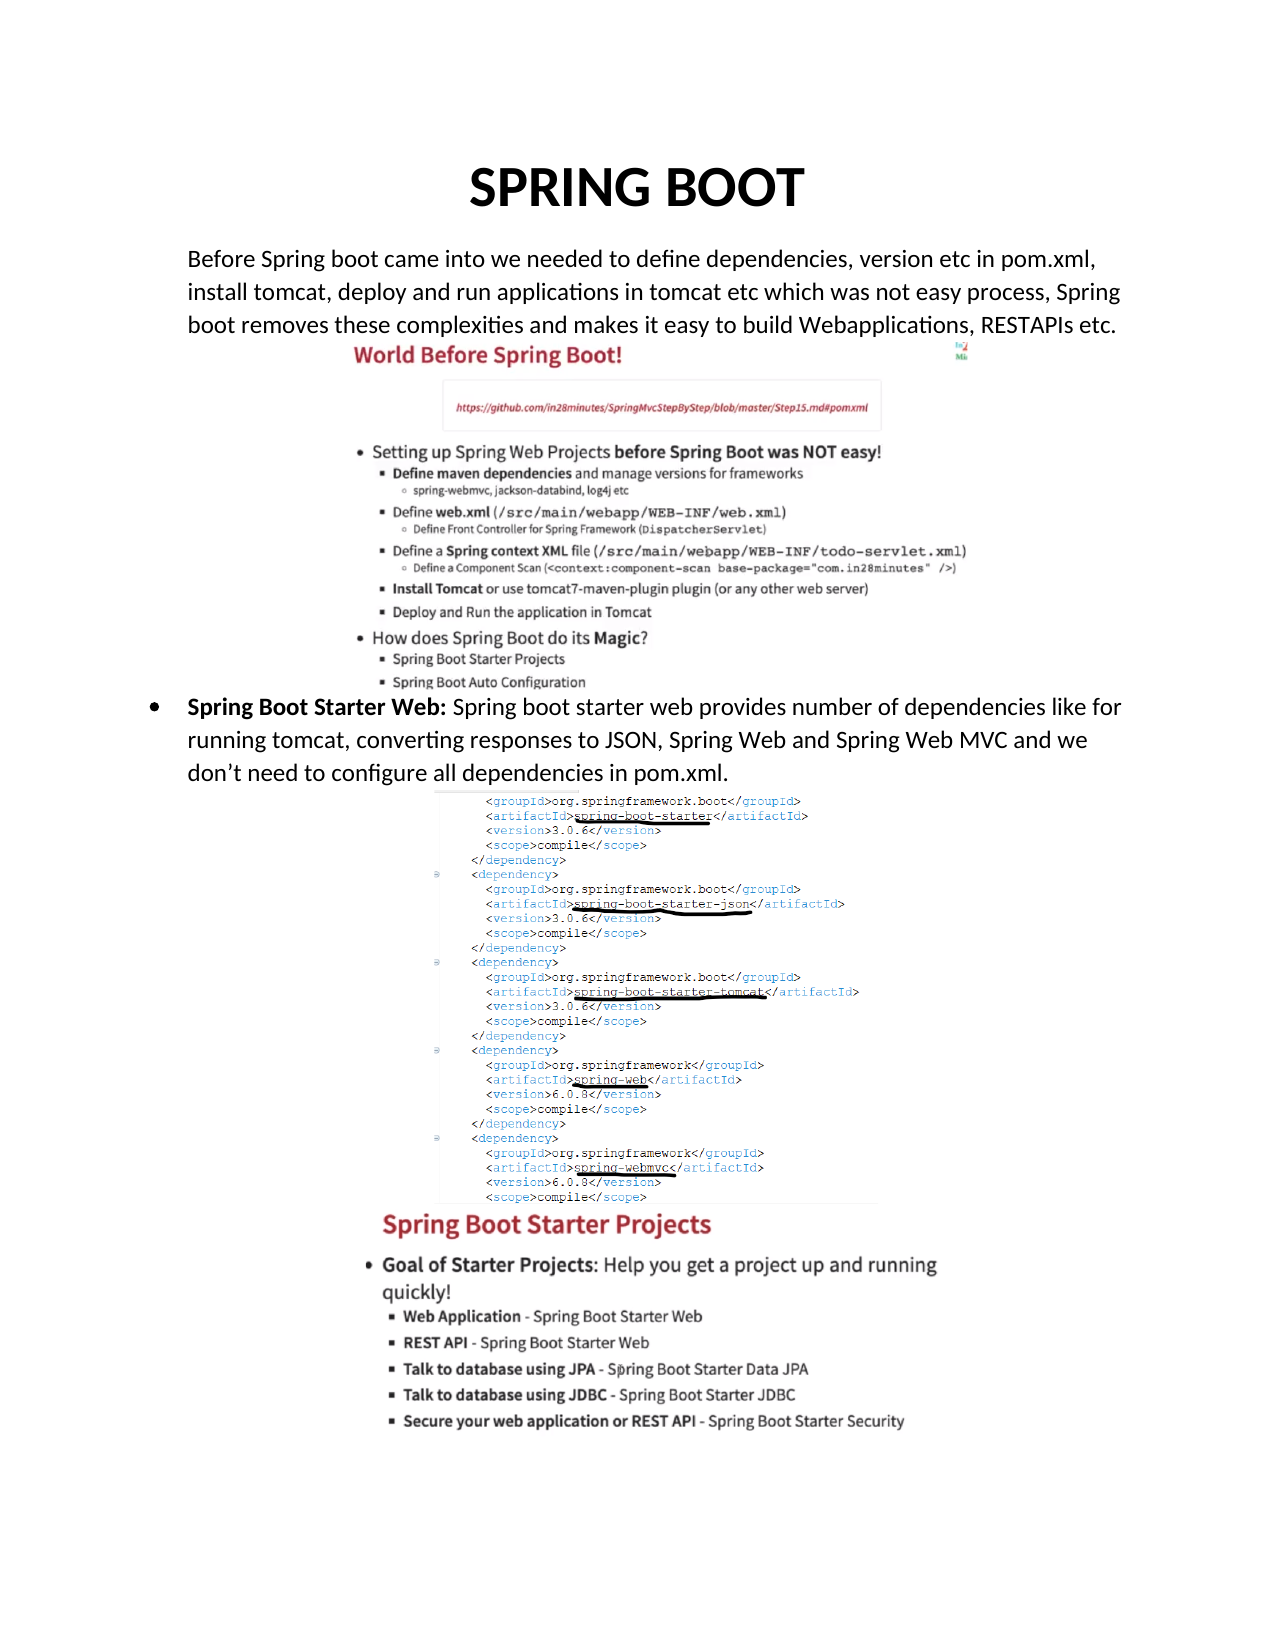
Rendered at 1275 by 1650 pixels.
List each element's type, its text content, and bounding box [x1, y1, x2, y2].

list Before Spring boot came into we needed to define dependencies, version etc in pom.xml, install tomcat, deploy and run applications in tomcat etc which was not easy process, Spring boot removes these complexities and makes it easy to build Webapplications, RESTAPIs etc. [187, 243, 1125, 340]
list Spring Boot Starter Web: Spring boot starter web provides number of dependencies like for running tomcat, converting responses to JSON, Spring Web and Spring Web MVC and we don’t need to configure all dependencies in pom.xml. [150, 691, 1125, 788]
text SPRING BOOT [150, 150, 1125, 221]
picture [434, 790, 879, 1204]
picture [345, 342, 968, 690]
picture [365, 1205, 947, 1444]
